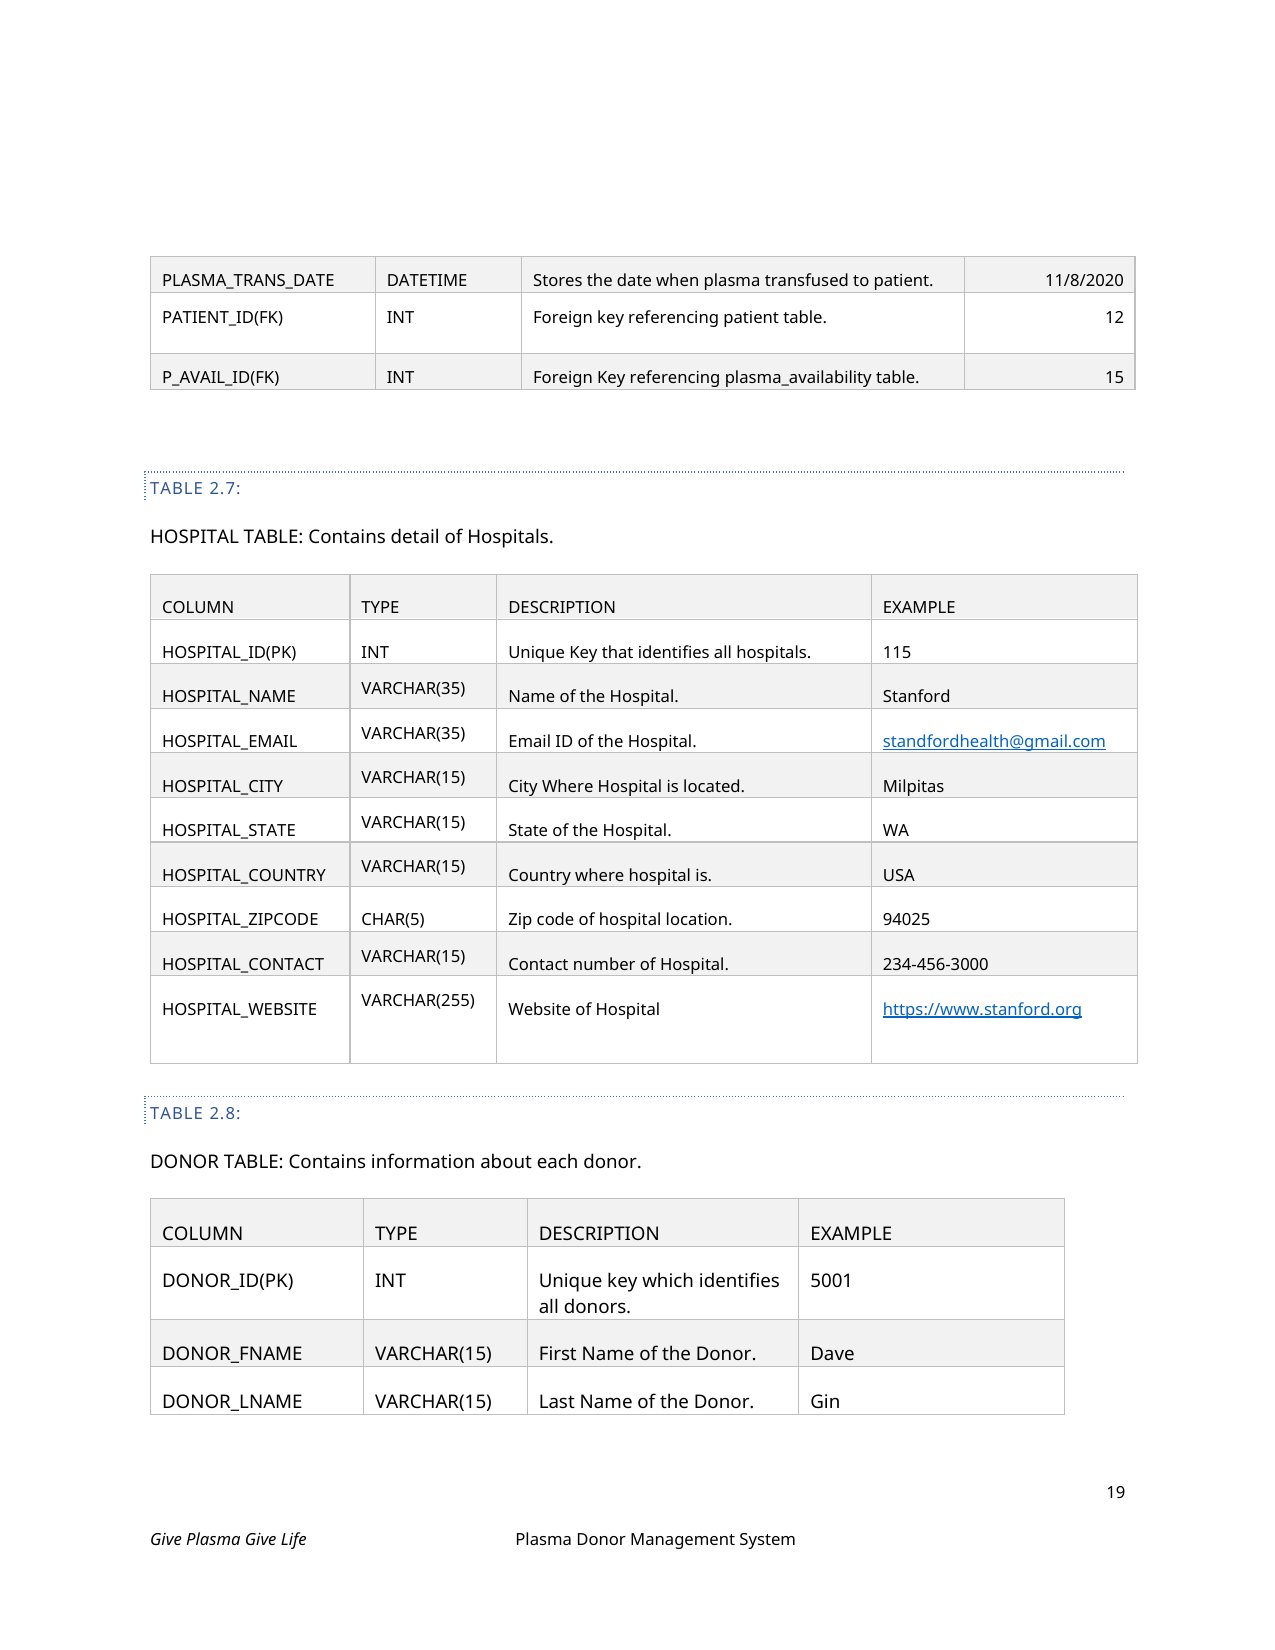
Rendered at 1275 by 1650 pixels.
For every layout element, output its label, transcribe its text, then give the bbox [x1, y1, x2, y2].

table_header COLUMN [151, 575, 349, 618]
table_cell HOSPITAL_STATE [151, 798, 349, 841]
table_cell Foreign key referencing patient table. [522, 293, 964, 353]
table_header EXAMPLE [799, 1199, 1064, 1246]
table_cell VARCHAR(15) [364, 1320, 527, 1366]
table_cell CHAR(5) [351, 887, 496, 931]
table_cell INT [376, 354, 521, 389]
table_header DESCRIPTION [497, 575, 871, 618]
text HOSPITAL TABLE: Contains detail of Hospitals. [150, 524, 1125, 549]
table_cell INT [364, 1247, 527, 1319]
table_cell HOSPITAL_WEBSITE [151, 976, 349, 1063]
table_cell P_AVAIL_ID(FK) [151, 354, 375, 389]
table_cell Dave [799, 1320, 1064, 1366]
table_header DESCRIPTION [528, 1199, 798, 1246]
table_header COLUMN [151, 1199, 363, 1246]
text DONOR TABLE: Contains information about each donor. [150, 1148, 1125, 1174]
table_cell Foreign Key referencing plasma_availability table. [522, 354, 964, 389]
table_cell Email ID of the Hospital. [497, 709, 871, 752]
table_cell Stores the date when plasma transfused to patient. [522, 257, 964, 292]
table_cell PLASMA_TRANS_DATE [151, 257, 375, 292]
table_cell https://www.stanford.org [872, 976, 1137, 1063]
table_cell HOSPITAL_ID(PK) [151, 620, 349, 663]
table_cell Last Name of the Donor. [528, 1367, 798, 1413]
table_header TYPE [351, 575, 496, 618]
table_cell VARCHAR(35) [351, 664, 496, 708]
table_cell Gin [799, 1367, 1064, 1413]
table_cell Country where hospital is. [497, 843, 871, 886]
table_header TYPE [364, 1199, 527, 1246]
table_cell VARCHAR(15) [364, 1367, 527, 1413]
table_header EXAMPLE [872, 575, 1137, 618]
table_cell VARCHAR(15) [351, 932, 496, 975]
table_cell INT [351, 620, 496, 663]
subtitle Table 2.7: [144, 471, 1125, 500]
subtitle Table 2.8: [144, 1096, 1125, 1124]
table_cell 115 [872, 620, 1137, 663]
table_cell HOSPITAL_COUNTRY [151, 843, 349, 886]
table_cell HOSPITAL_CITY [151, 753, 349, 797]
table_cell HOSPITAL_ZIPCODE [151, 887, 349, 931]
table_cell VARCHAR(15) [351, 843, 496, 886]
table_cell VARCHAR(15) [351, 753, 496, 797]
table_cell 15 [965, 354, 1134, 389]
table_cell VARCHAR(255) [351, 976, 496, 1063]
table_cell DONOR_FNAME [151, 1320, 363, 1366]
table_cell 94025 [872, 887, 1137, 931]
table_cell Milpitas [872, 753, 1137, 797]
table_cell PATIENT_ID(FK) [151, 293, 375, 353]
table_cell First Name of the Donor. [528, 1320, 798, 1366]
table_cell Name of the Hospital. [497, 664, 871, 708]
table_cell 12 [965, 293, 1134, 353]
table_cell Contact number of Hospital. [497, 932, 871, 975]
table_cell DATETIME [376, 257, 521, 292]
table_cell State of the Hospital. [497, 798, 871, 841]
table_cell USA [872, 843, 1137, 886]
table_cell HOSPITAL_CONTACT [151, 932, 349, 975]
table_cell 11/8/2020 [965, 257, 1134, 292]
table_cell City Where Hospital is located. [497, 753, 871, 797]
table_cell HOSPITAL_EMAIL [151, 709, 349, 752]
table_cell WA [872, 798, 1137, 841]
table_cell 234-456-3000 [872, 932, 1137, 975]
table_cell VARCHAR(15) [351, 798, 496, 841]
table_cell DONOR_ID(PK) [151, 1247, 363, 1319]
table_cell standfordhealth@gmail.com [872, 709, 1137, 752]
table_cell VARCHAR(35) [351, 709, 496, 752]
table_cell Stanford [872, 664, 1137, 708]
table_cell Unique Key that identifies all hospitals. [497, 620, 871, 663]
table_cell INT [376, 293, 521, 353]
table_cell Unique key which identifies all donors. [528, 1247, 798, 1319]
table_cell Website of Hospital [497, 976, 871, 1063]
table_cell HOSPITAL_NAME [151, 664, 349, 708]
table_cell Zip code of hospital location. [497, 887, 871, 931]
table_cell 5001 [799, 1247, 1064, 1319]
table_cell DONOR_LNAME [151, 1367, 363, 1413]
